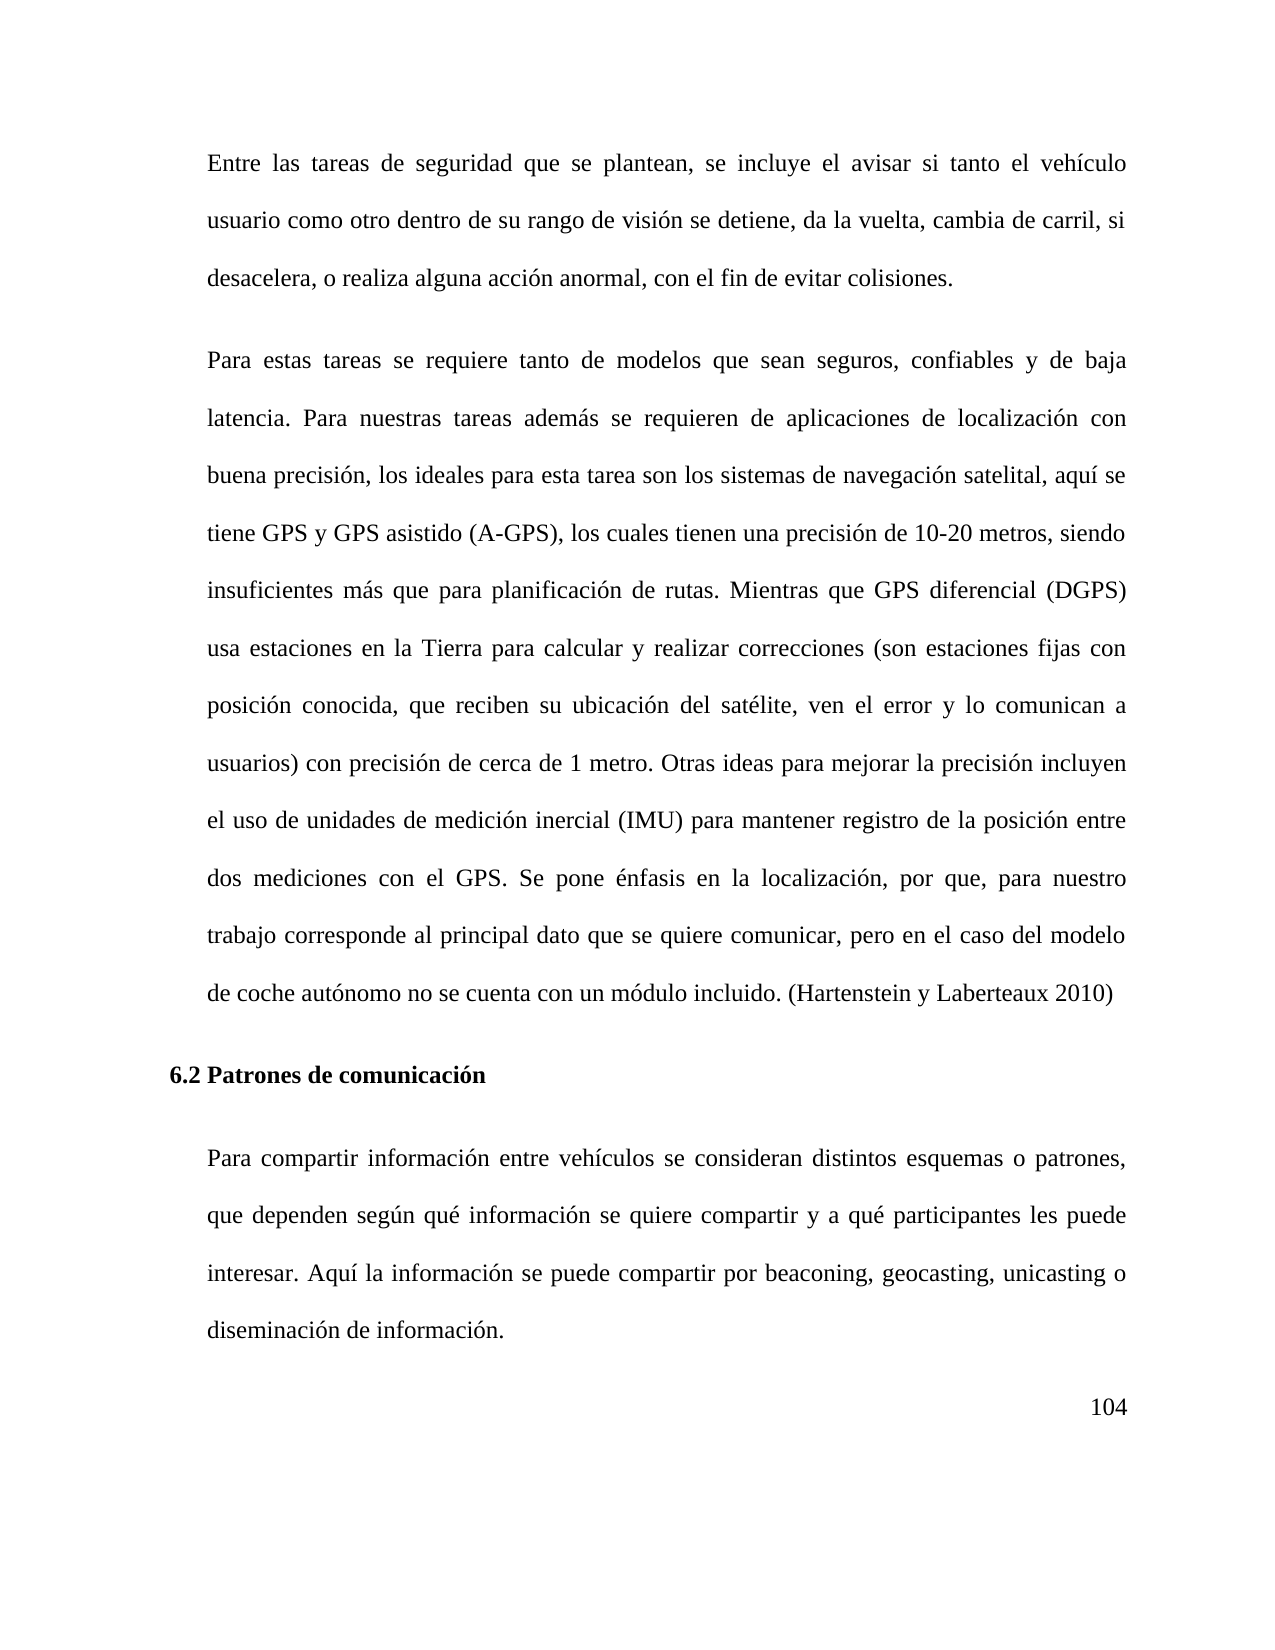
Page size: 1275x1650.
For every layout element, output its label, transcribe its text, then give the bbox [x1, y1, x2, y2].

text Para estas tareas se requiere tanto de modelos que sean seguros, confiables y de baja latencia. Para nuestras tareas además se requieren de aplicaciones de localización con buena precisión, los ideales para esta tarea son los sistemas de navegación satelital, aquí se tiene GPS y GPS asistido (A-GPS), los cuales tienen una precisión de 10-20 metros, siendo insuficientes más que para planificación de rutas. Mientras que GPS diferencial (DGPS) usa estaciones en la Tierra para calcular y realizar correcciones (son estaciones fijas con posición conocida, que reciben su ubicación del satélite, ven el error y lo comunican a usuarios) con precisión de cerca de 1 metro. Otras ideas para mejorar la precisión incluyen el uso de unidades de medición inercial (IMU) para mantener registro de la posición entre dos mediciones con el GPS. Se pone énfasis en la localización, por que, para nuestro trabajo corresponde al principal dato que se quiere comunicar, pero en el caso del modelo de coche autónomo no se cuenta con un módulo incluido. (Hartenstein y Laberteaux 2010) [207, 345, 1127, 1006]
text Entre las tareas de seguridad que se plantean, se incluye el avisar si tanto el vehículo usuario como otro dentro de su rango de visión se detiene, da la vuelta, cambia de carril, si desacelera, o realiza alguna acción anormal, con el fin de evitar colisiones. [207, 148, 1127, 291]
text Para compartir información entre vehículos se consideran distintos esquemas o patrones, que dependen según qué información se quiere compartir y a qué participantes les puede interesar. Aquí la información se puede compartir por beaconing, geocasting, unicasting o diseminación de información. [207, 1143, 1127, 1344]
subtitle Patrones de comunicación [169, 1060, 1127, 1089]
